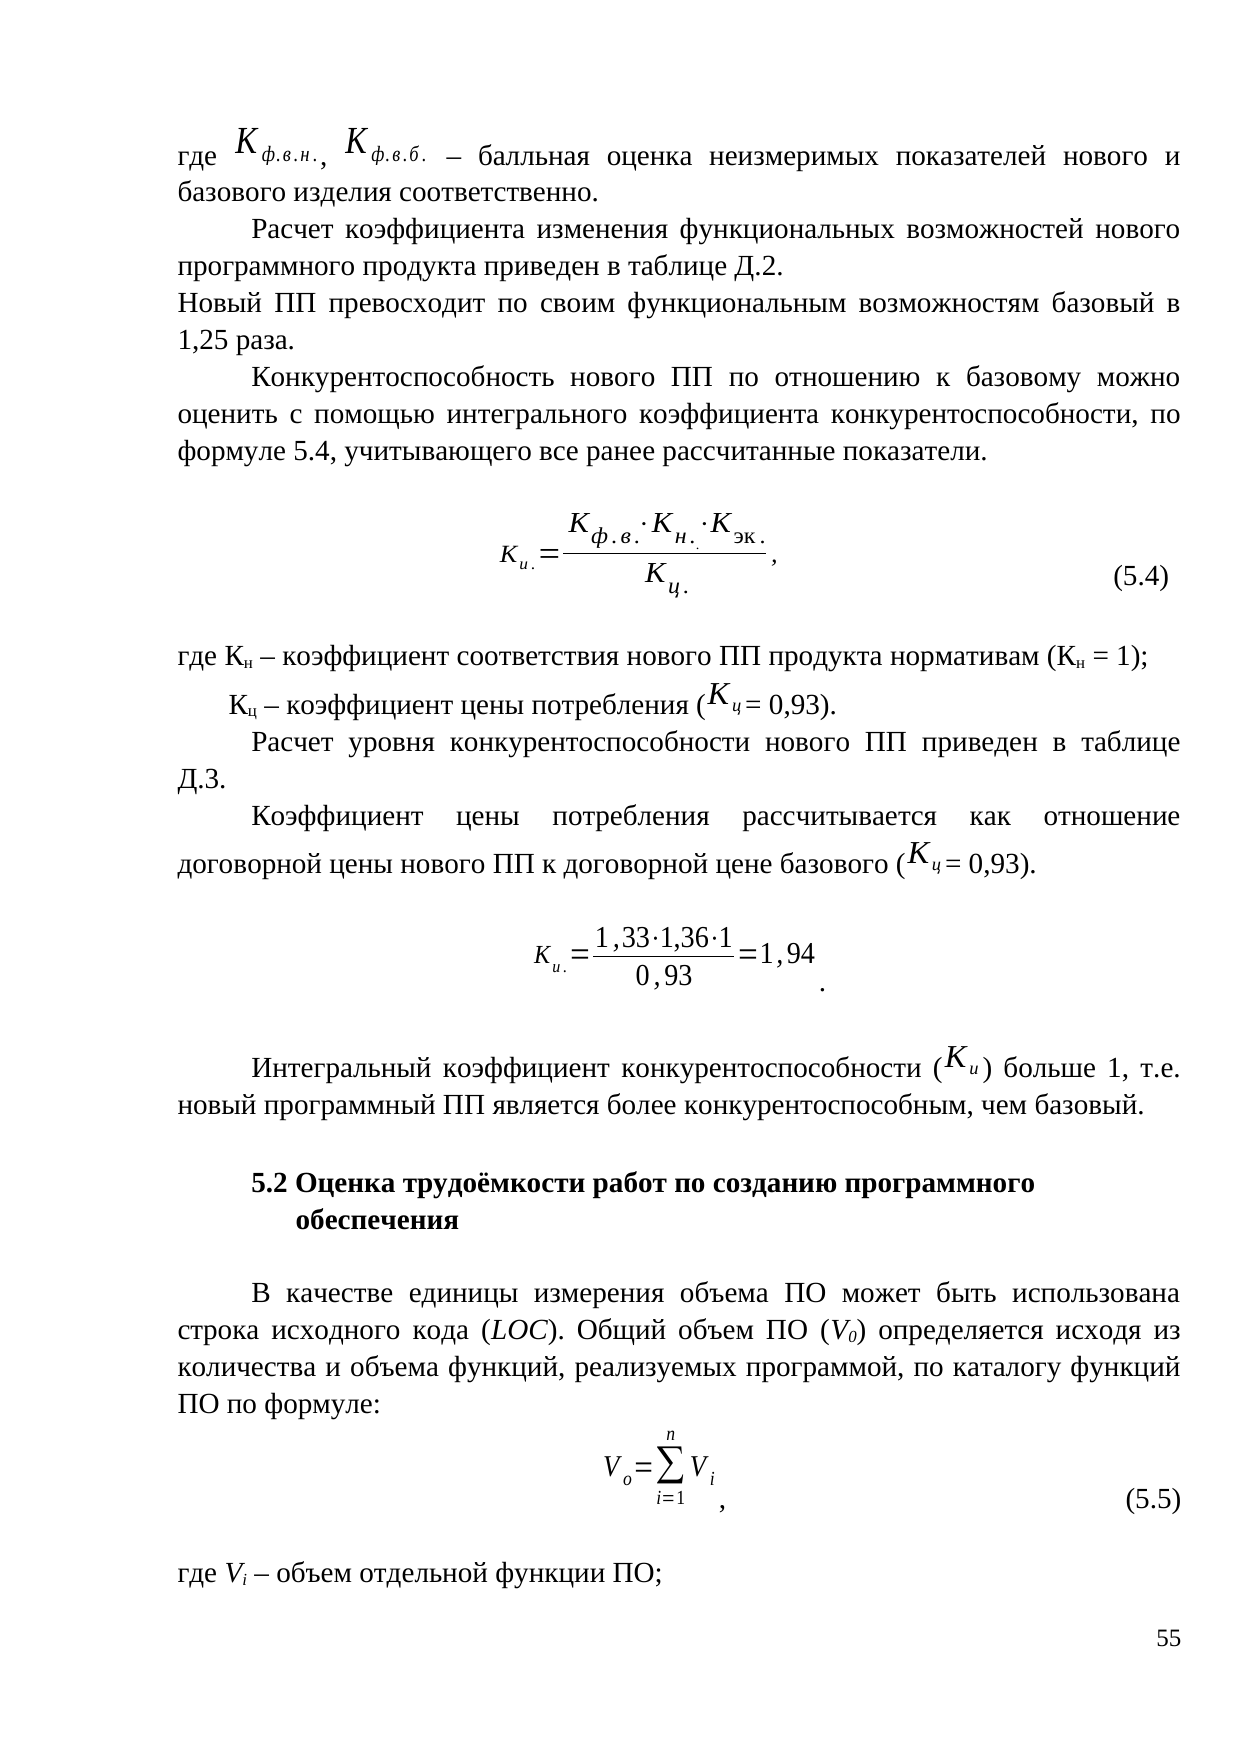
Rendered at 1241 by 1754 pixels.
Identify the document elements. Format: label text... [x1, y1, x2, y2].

text где Кн – коэффициент соответствия нового ПП продукта нормативам (Кн = 1); [177, 638, 1181, 672]
text где , – балльная оценка неизмеримых показателей нового и базового изделия соответственно. [177, 118, 1181, 208]
text , (5.5) [177, 1423, 1181, 1515]
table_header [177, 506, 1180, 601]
text Коэффициент цены потребления рассчитывается как отношение договорной цены нового ПП к договорной цене базового (= 0,93). [177, 798, 1181, 880]
text где Vi – объем отдельной функции ПО; [177, 1555, 1181, 1589]
text Интегральный коэффициент конкурентоспособности () больше 1, т.е. новый программный ПП является более конкурентоспособным, чем базовый. [177, 1038, 1181, 1121]
text . [177, 920, 1181, 998]
text Новый ПП превосходит по своим функциональным возможностям базовый в 1,25 раза. [177, 285, 1181, 356]
text Кц – коэффициент цены потребления (= 0,93). [177, 675, 1181, 721]
text Конкурентоспособность нового ПП по отношению к базовому можно оценить с помощью интегрального коэффициента конкурентоспособности, по формуле 5.4, учитывающего все ранее рассчитанные показатели. [177, 359, 1181, 466]
text Расчет уровня конкурентоспособности нового ПП приведен в таблице Д.3. [177, 724, 1181, 794]
text Расчет коэффициента изменения функциональных возможностей нового программного продукта приведен в таблице Д.2. [177, 211, 1181, 282]
text В качестве единицы измерения объема ПО может быть использована строка исходного кода (LOC). Общий объем ПО (V0) определяется исходя из количества и объема функций, реализуемых программой, по каталогу функций ПО по формуле: [177, 1276, 1181, 1420]
subtitle 5.2 Оценка трудоёмкости работ по созданию программного обеспечения [251, 1165, 1181, 1235]
